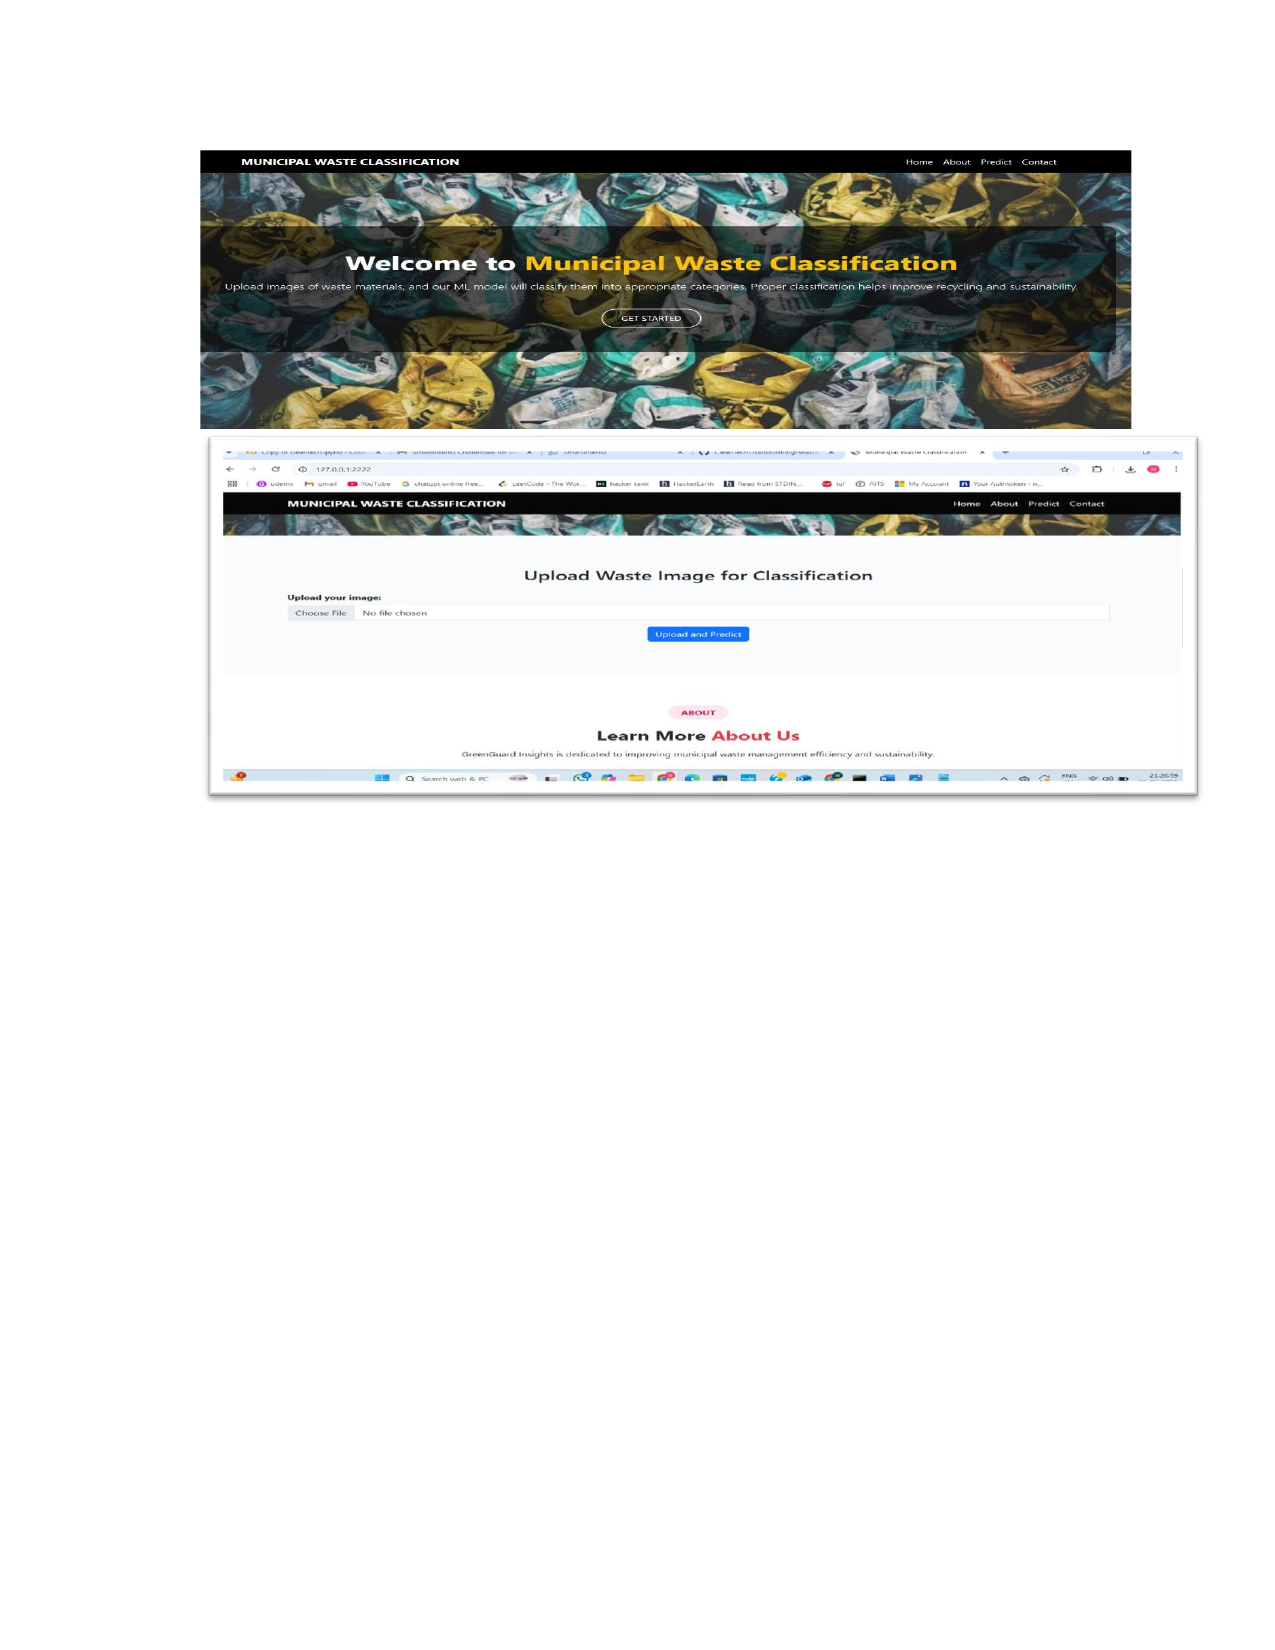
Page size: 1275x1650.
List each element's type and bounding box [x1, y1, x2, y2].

picture [199, 430, 1207, 808]
picture [200, 150, 1132, 429]
